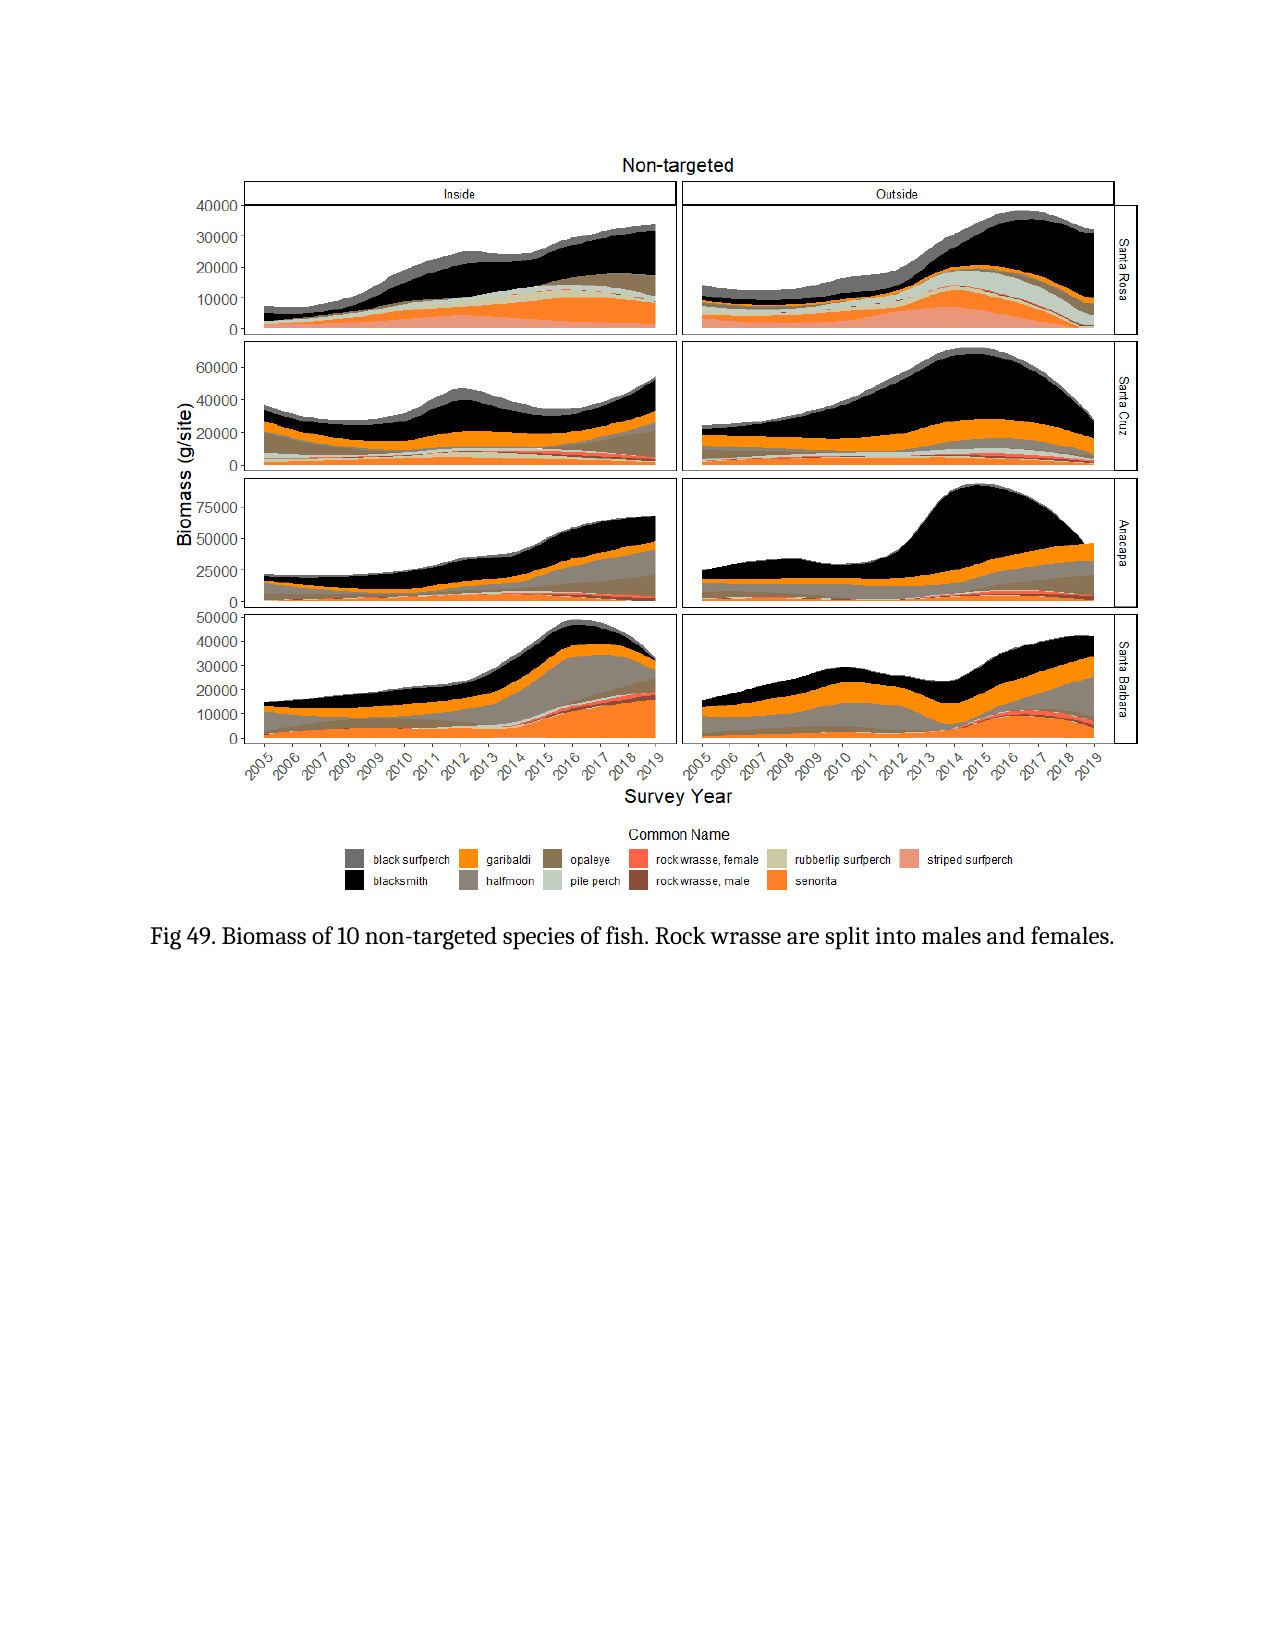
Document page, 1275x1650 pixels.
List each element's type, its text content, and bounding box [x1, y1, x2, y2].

picture [168, 150, 1144, 904]
text Fig 49. Biomass of 10 non-targeted species of fish. Rock wrasse are split into males and females. [150, 922, 1125, 951]
